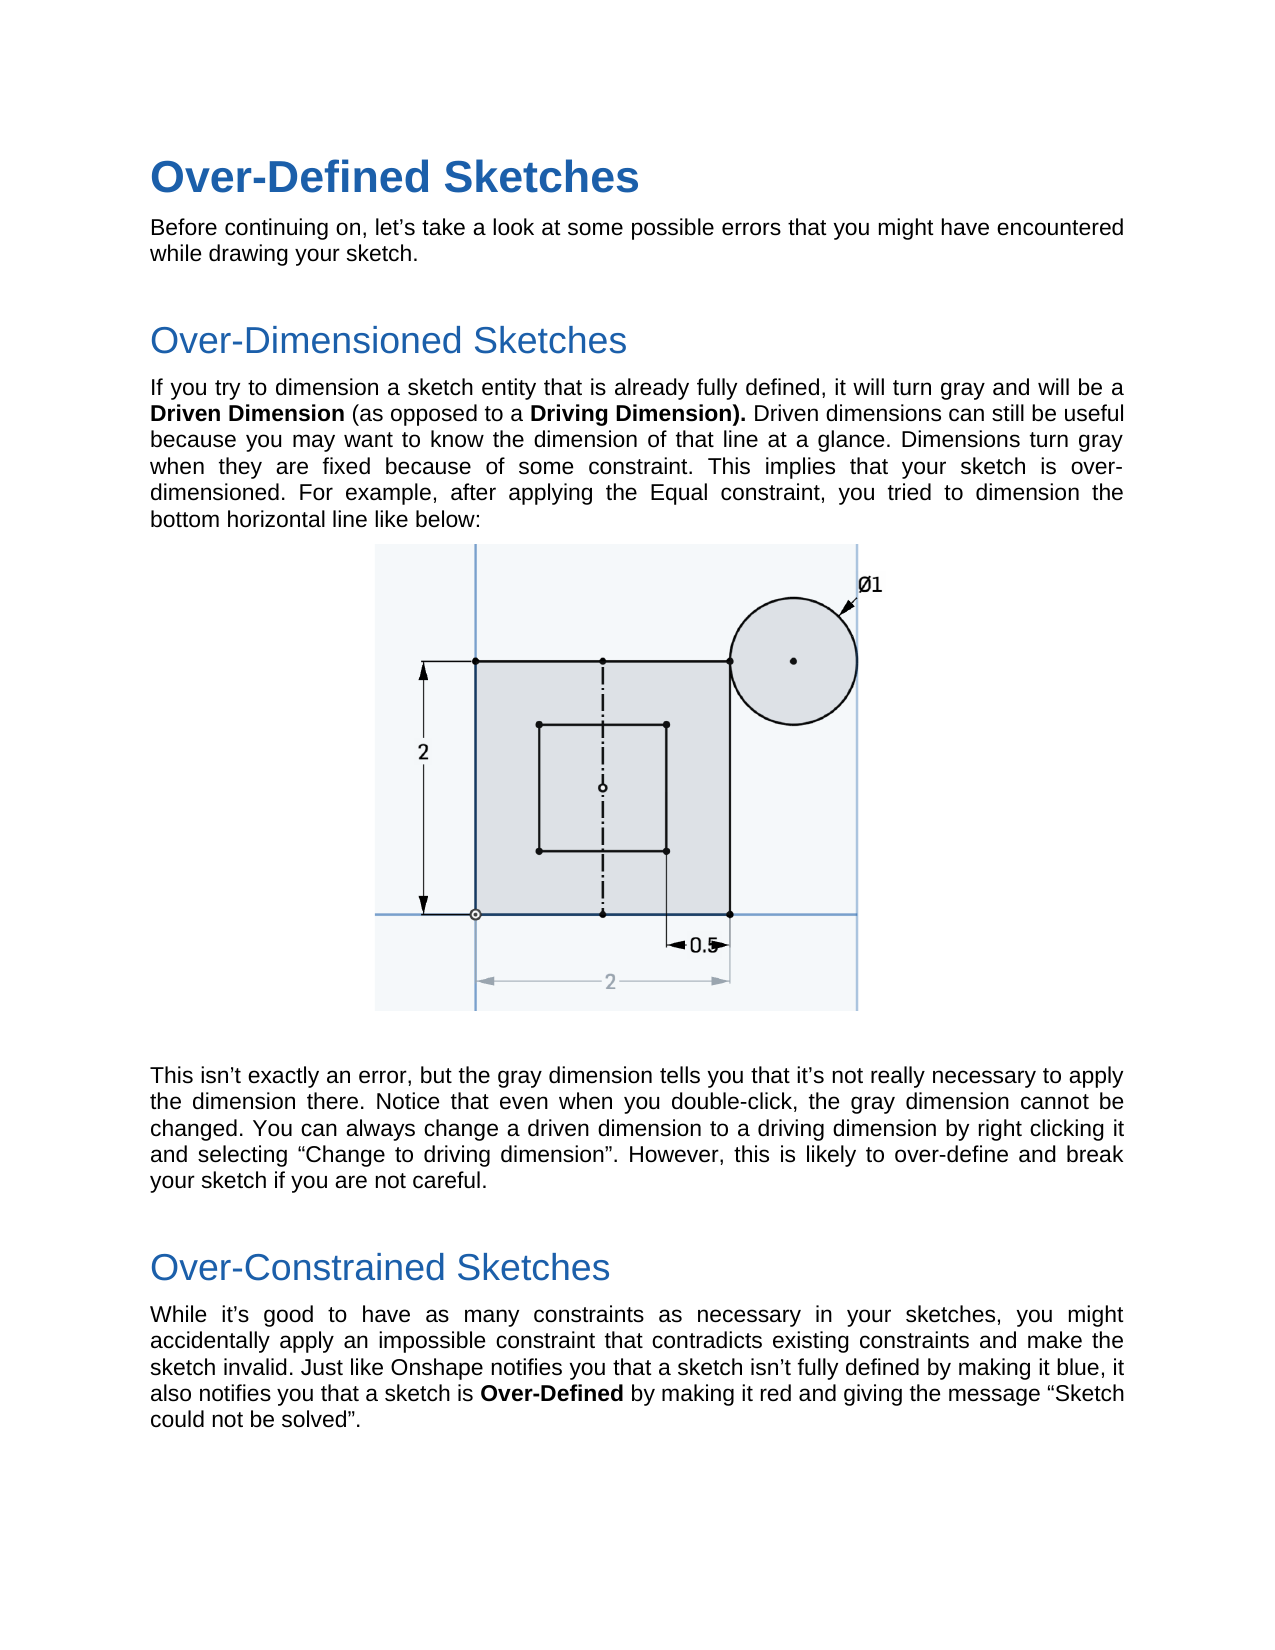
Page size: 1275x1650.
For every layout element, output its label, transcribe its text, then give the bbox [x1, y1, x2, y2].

picture [374, 544, 901, 1011]
text While it’s good to have as many constraints as necessary in your sketches, you might accidentally apply an impossible constraint that contradicts existing constraints and make the sketch invalid. Just like Onshape notifies you that a sketch isn’t fully defined by making it blue, it also notifies you that a sketch is Over-Defined by making it red and giving the message “Sketch could not be solved”. [150, 1301, 1125, 1432]
subtitle Over-Constrained Sketches [150, 1245, 1125, 1288]
subtitle Over-Dimensioned Sketches [150, 318, 1125, 361]
text This isn’t exactly an error, but the gray dimension tells you that it’s not really necessary to apply the dimension there. Notice that even when you double-click, the gray dimension cannot be changed. You can always change a driven dimension to a driving dimension by right clicking it and selecting “Change to driving dimension”. However, this is likely to over-define and break your sketch if you are not careful. [150, 1062, 1125, 1194]
text Before continuing on, let’s take a look at some possible errors that you might have encountered while drawing your sketch. [150, 214, 1125, 267]
text If you try to dimension a sketch entity that is already fully defined, it will turn gray and will be a Driven Dimension (as opposed to a Driving Dimension). Driven dimensions can still be useful because you may want to know the dimension of that line at a glance. Dimensions turn gray when they are fixed because of some constraint. This implies that your sketch is over-dimensioned. For example, after applying the Equal constraint, you tried to dimension the bottom horizontal line like below: [150, 374, 1125, 532]
subtitle Over-Defined Sketches [150, 150, 1125, 202]
